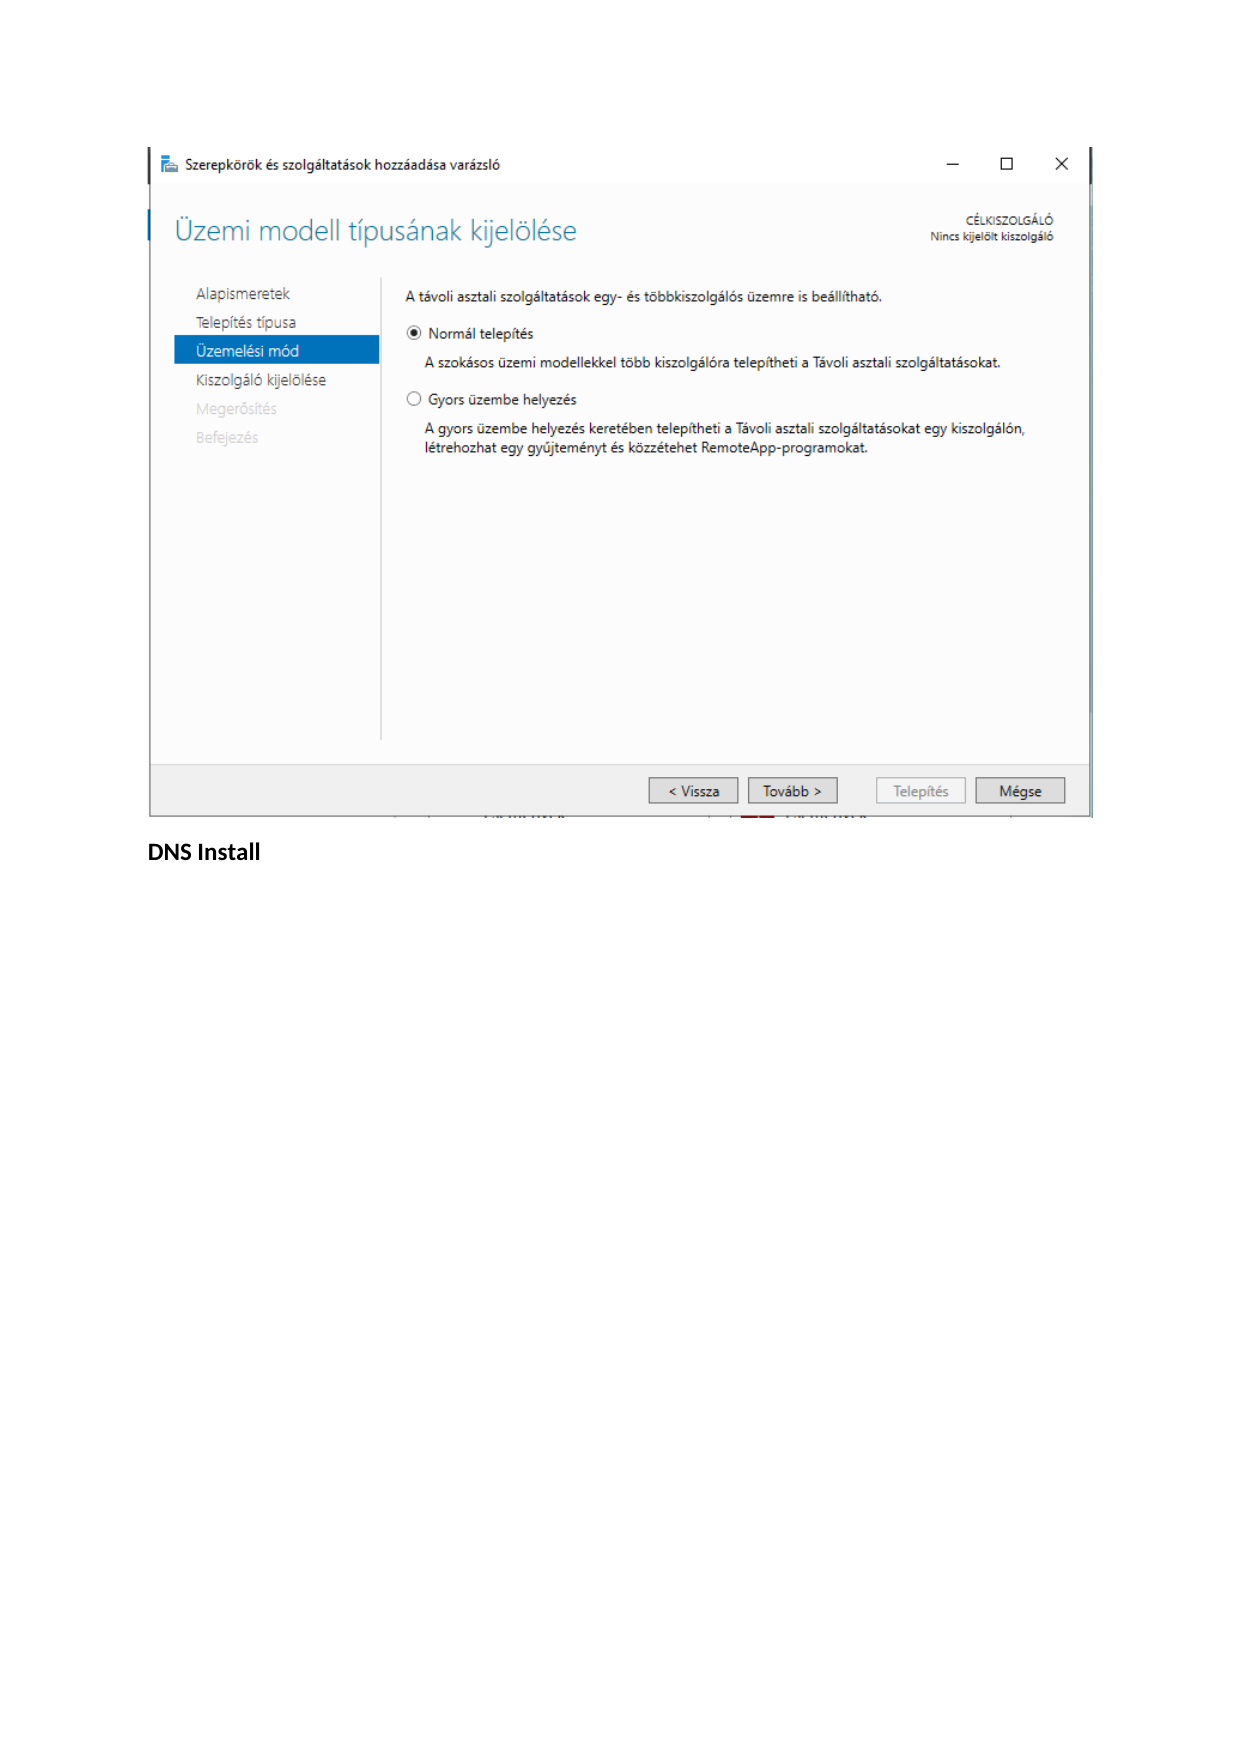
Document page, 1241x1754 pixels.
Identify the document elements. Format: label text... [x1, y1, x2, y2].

picture [147, 147, 1093, 818]
text DNS Install [148, 836, 1093, 867]
